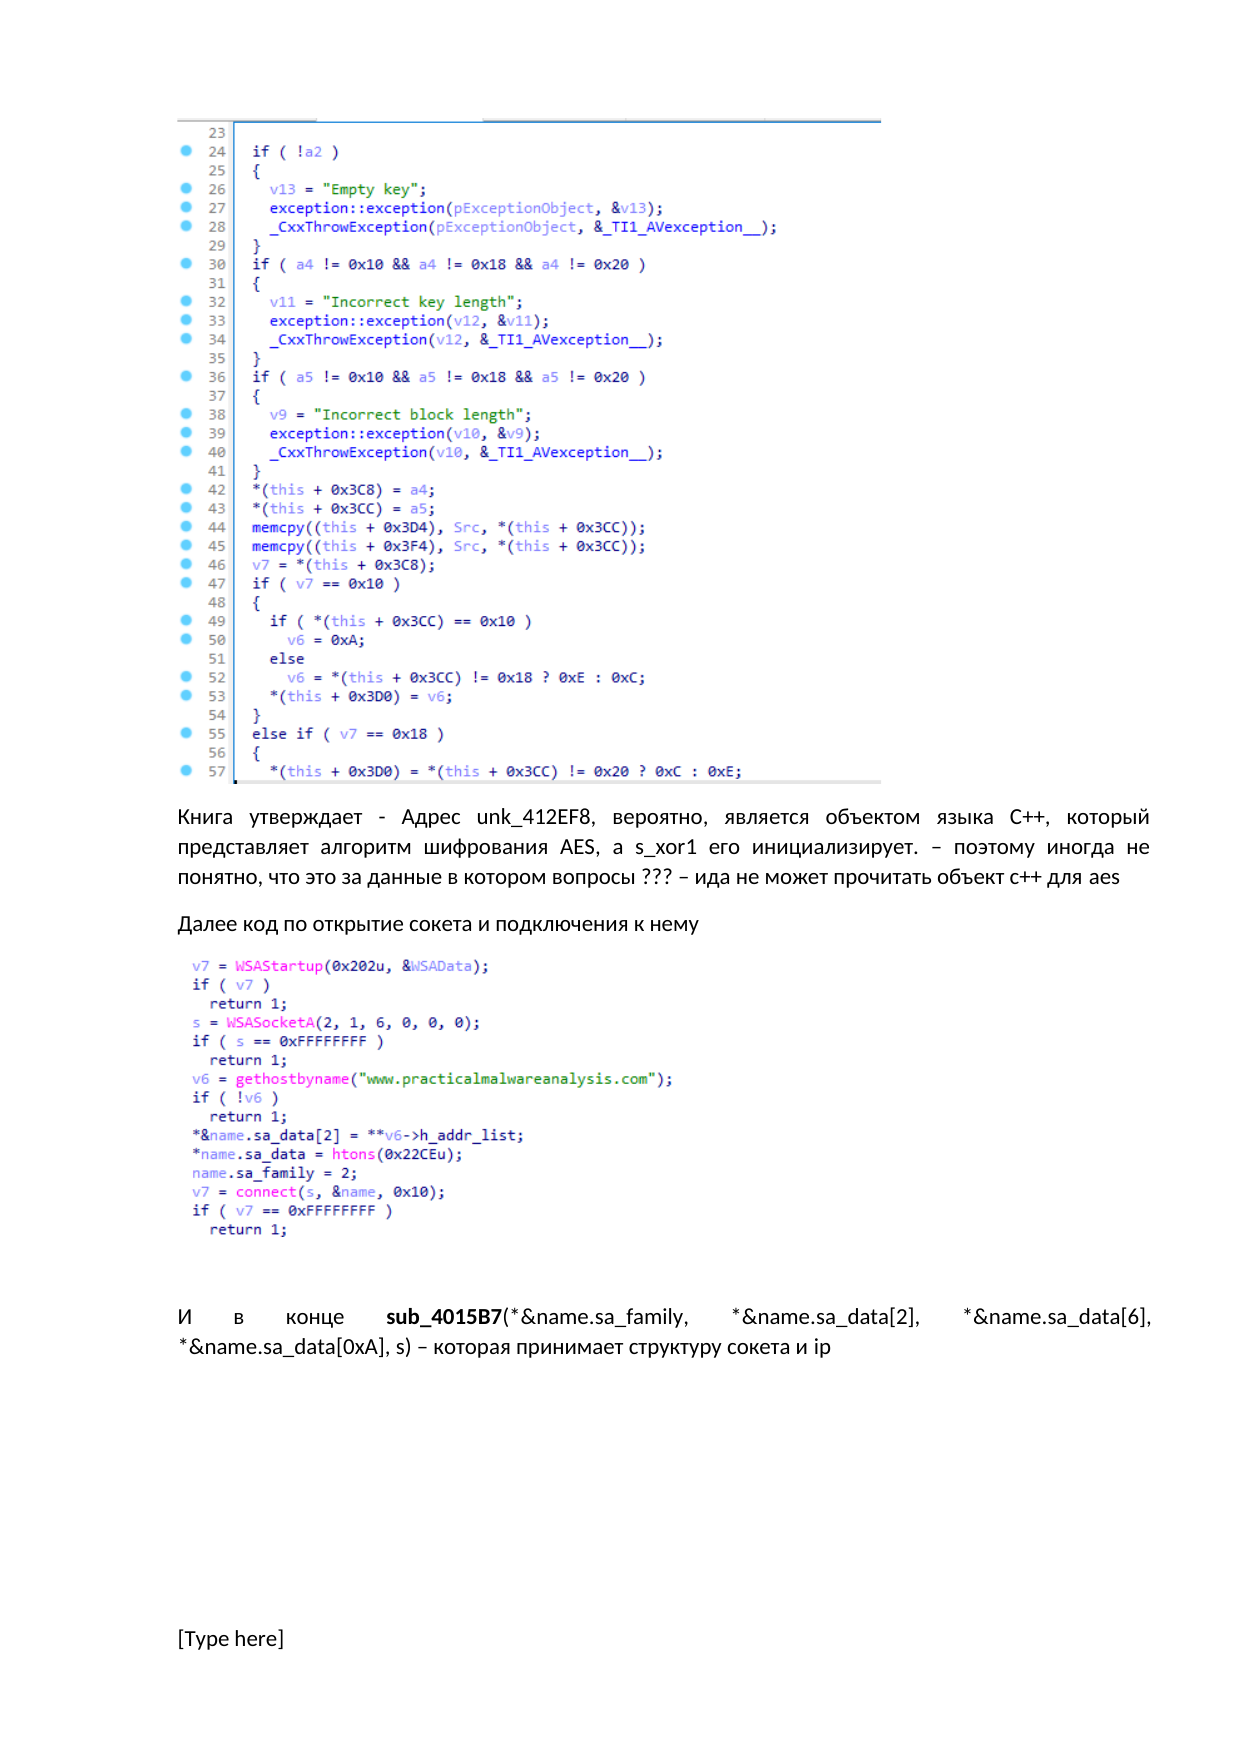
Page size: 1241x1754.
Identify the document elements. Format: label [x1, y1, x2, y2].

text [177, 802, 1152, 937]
picture [177, 956, 700, 1237]
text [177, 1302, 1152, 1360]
picture [177, 118, 882, 784]
